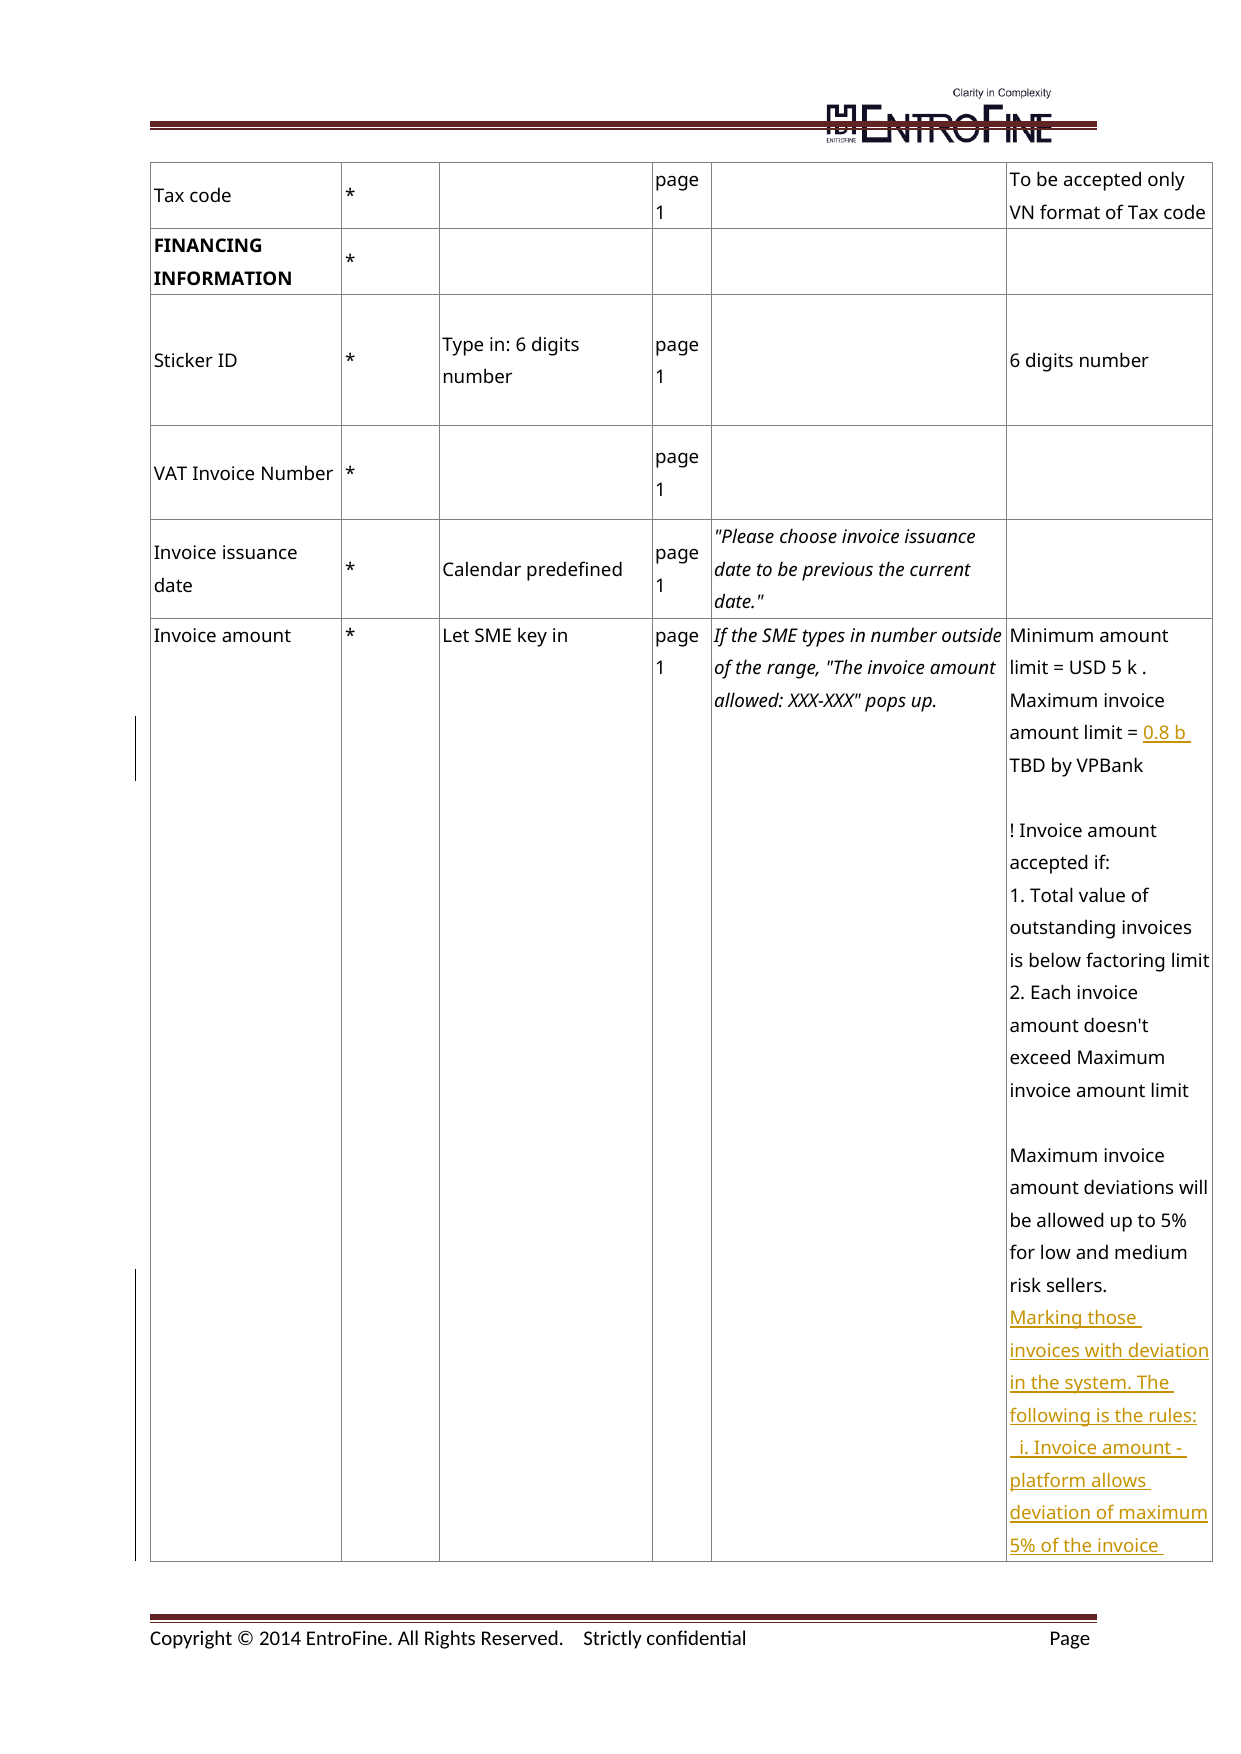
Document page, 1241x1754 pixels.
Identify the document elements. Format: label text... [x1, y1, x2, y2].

table_cell Tax code [151, 163, 341, 228]
table_cell * [342, 520, 439, 617]
table_cell page 1 [653, 619, 711, 1561]
table_cell 6 digits number [1007, 295, 1212, 425]
table_cell page 1 [653, 520, 711, 617]
table_cell To be accepted only VN format of Tax code [1007, 163, 1212, 228]
table_cell * [342, 229, 439, 294]
table_cell page 1 [653, 163, 711, 228]
table_cell * [342, 295, 439, 425]
table_cell page 1 [653, 295, 711, 425]
table_cell FINANCING INFORMATION [151, 229, 341, 294]
table_cell VAT Invoice Number [151, 426, 341, 519]
picture [824, 130, 1054, 145]
picture [824, 87, 1054, 121]
table_cell Sticker ID [151, 295, 341, 425]
table_cell "Please choose invoice issuance date to be previous the current date." [712, 520, 1006, 617]
table_cell [440, 426, 652, 519]
table_cell If the SME types in number outside of the range, "The invoice amount allowed: XXX-XXX" pops up. [712, 619, 1006, 1561]
table_cell [1007, 229, 1212, 294]
table_cell Type in: 6 digits number [440, 295, 652, 425]
table_cell [712, 426, 1006, 519]
table_cell [1007, 426, 1212, 519]
table_cell [440, 163, 652, 228]
table_cell Let SME key in [440, 619, 652, 1561]
table_cell [712, 229, 1006, 294]
table_cell Invoice amount [151, 619, 341, 1561]
table_cell * [342, 619, 439, 1561]
table_cell [440, 229, 652, 294]
table_cell [712, 295, 1006, 425]
table_cell [712, 163, 1006, 228]
table_cell page 1 [653, 426, 711, 519]
table_cell [653, 229, 711, 294]
table_cell * [342, 426, 439, 519]
table_cell [1007, 520, 1212, 617]
table_cell Invoice issuance date [151, 520, 341, 617]
table_cell * [342, 163, 439, 228]
table_cell Calendar predefined [440, 520, 652, 617]
